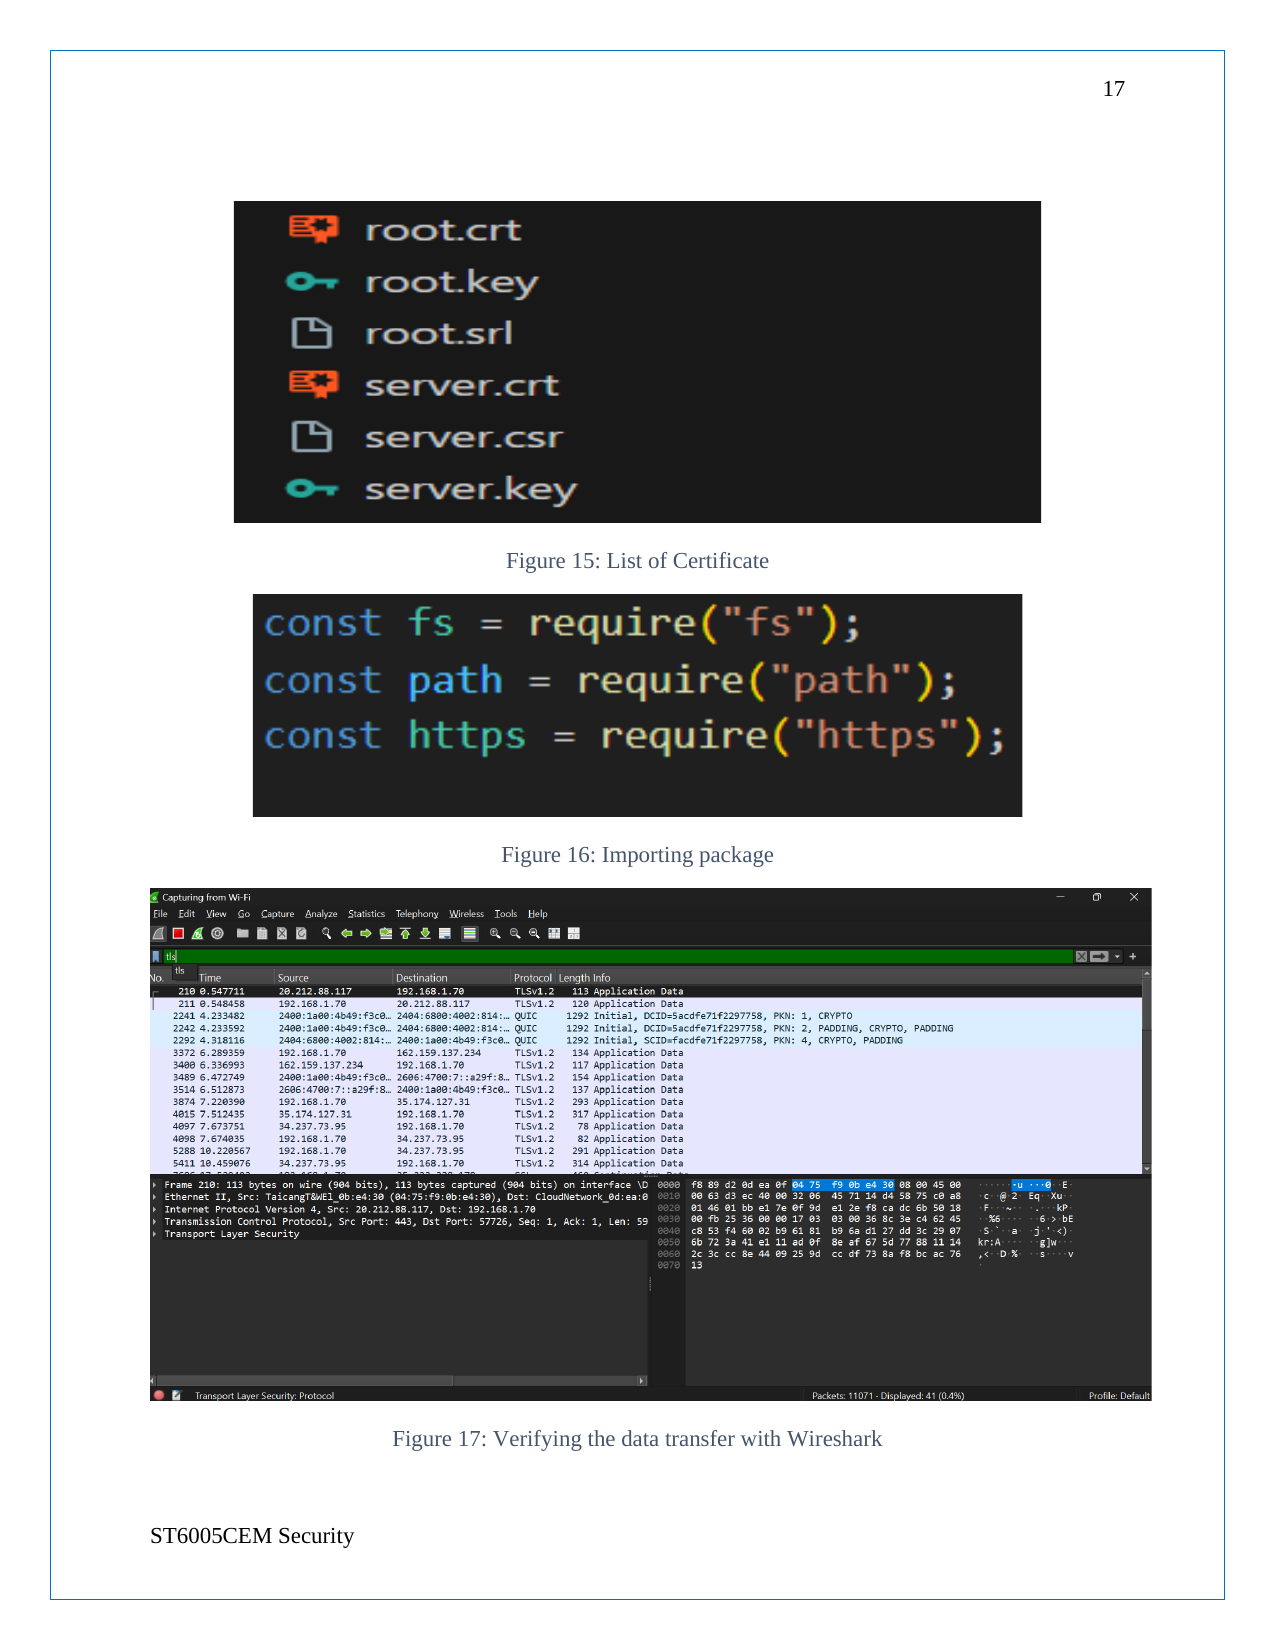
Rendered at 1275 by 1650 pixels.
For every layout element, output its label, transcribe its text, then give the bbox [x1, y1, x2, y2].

picture [233, 201, 1042, 523]
text Figure 17: Verifying the data transfer with Wireshark [150, 1425, 1125, 1452]
picture [252, 594, 1023, 817]
text Figure 16: Importing package [150, 841, 1125, 868]
text Figure 15: List of Certificate [150, 548, 1125, 574]
picture [150, 888, 1152, 1401]
